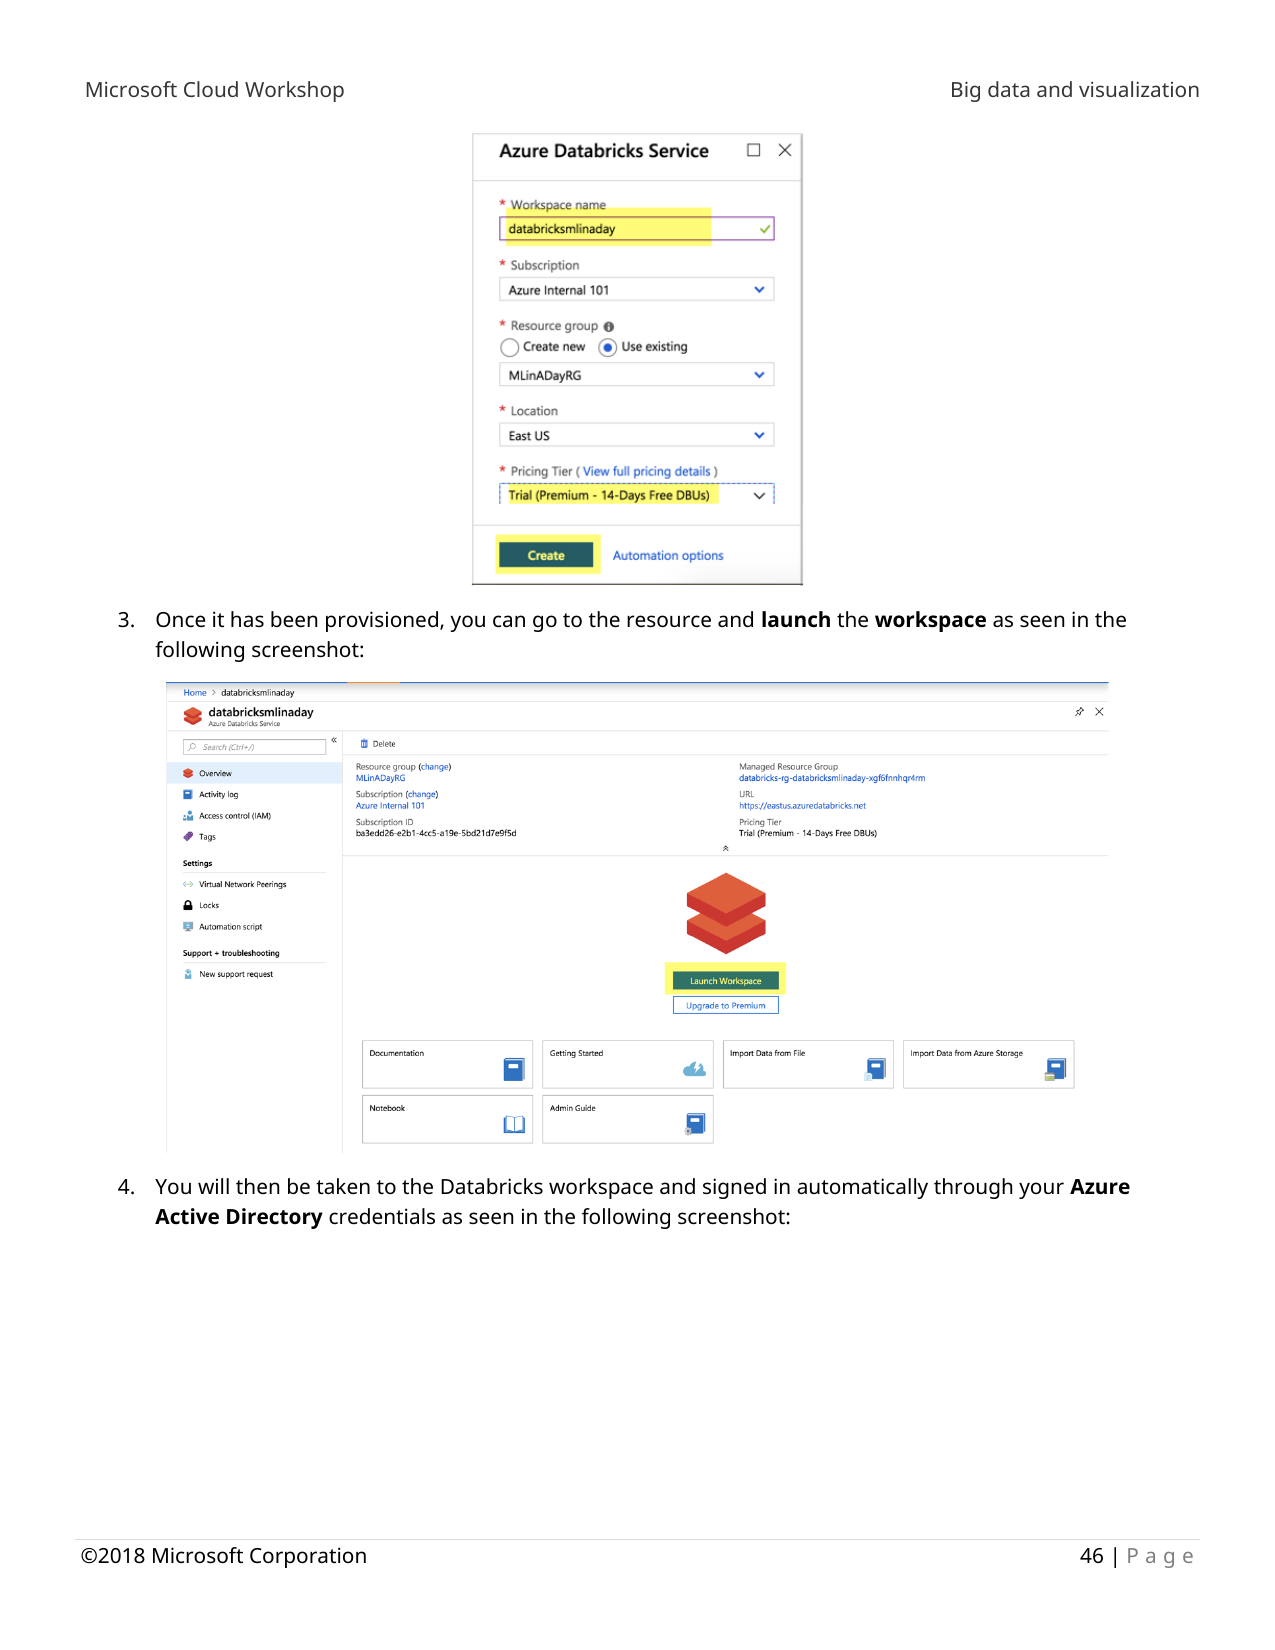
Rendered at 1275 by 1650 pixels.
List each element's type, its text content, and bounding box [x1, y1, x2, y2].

list Once it has been provisioned, you can go to the resource and launch the workspace as seen in the following screenshot: [118, 605, 1200, 664]
picture [166, 682, 1109, 1153]
picture [471, 131, 804, 586]
list You will then be taken to the Databricks workspace and signed in automatically through your Azure Active Directory credentials as seen in the following screenshot: [118, 1172, 1200, 1231]
